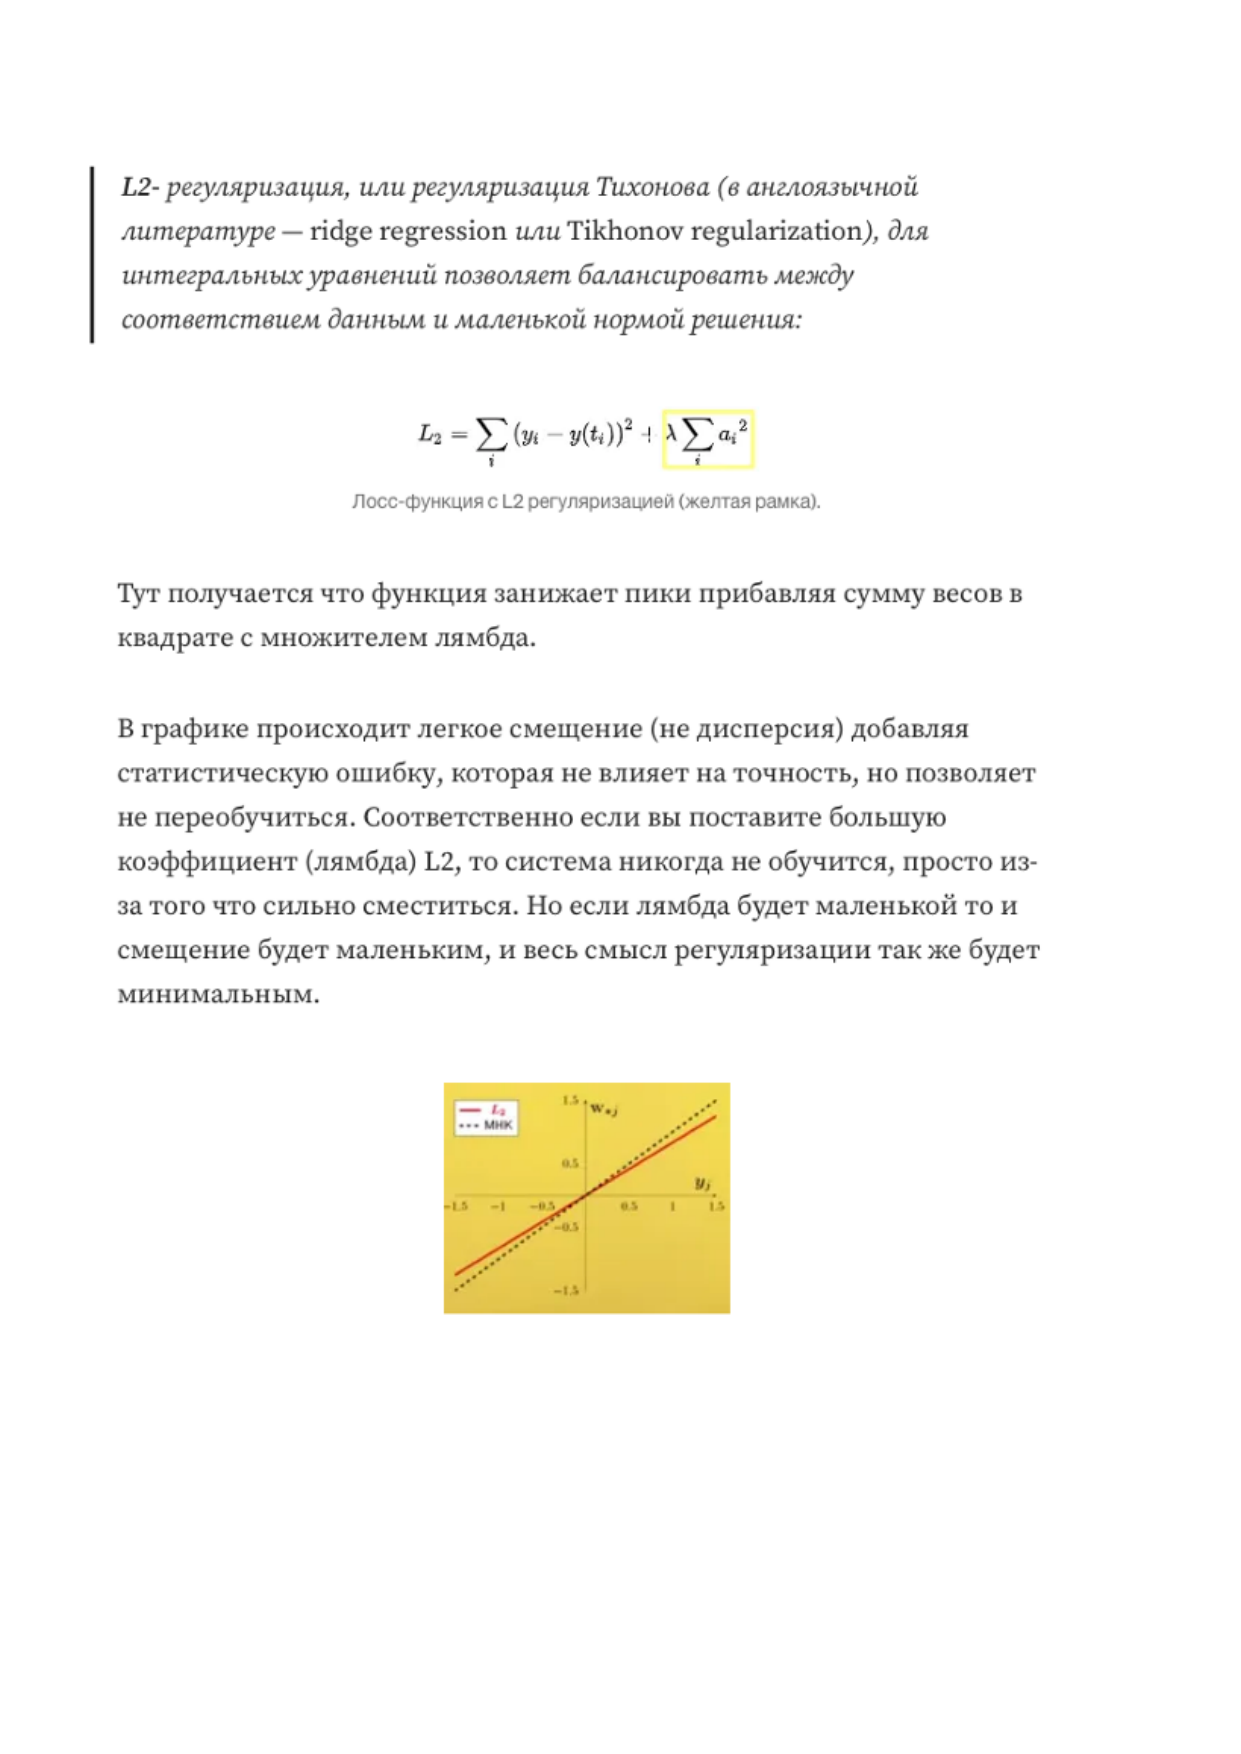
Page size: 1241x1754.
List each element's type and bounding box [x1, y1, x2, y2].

picture [88, 150, 1152, 1324]
